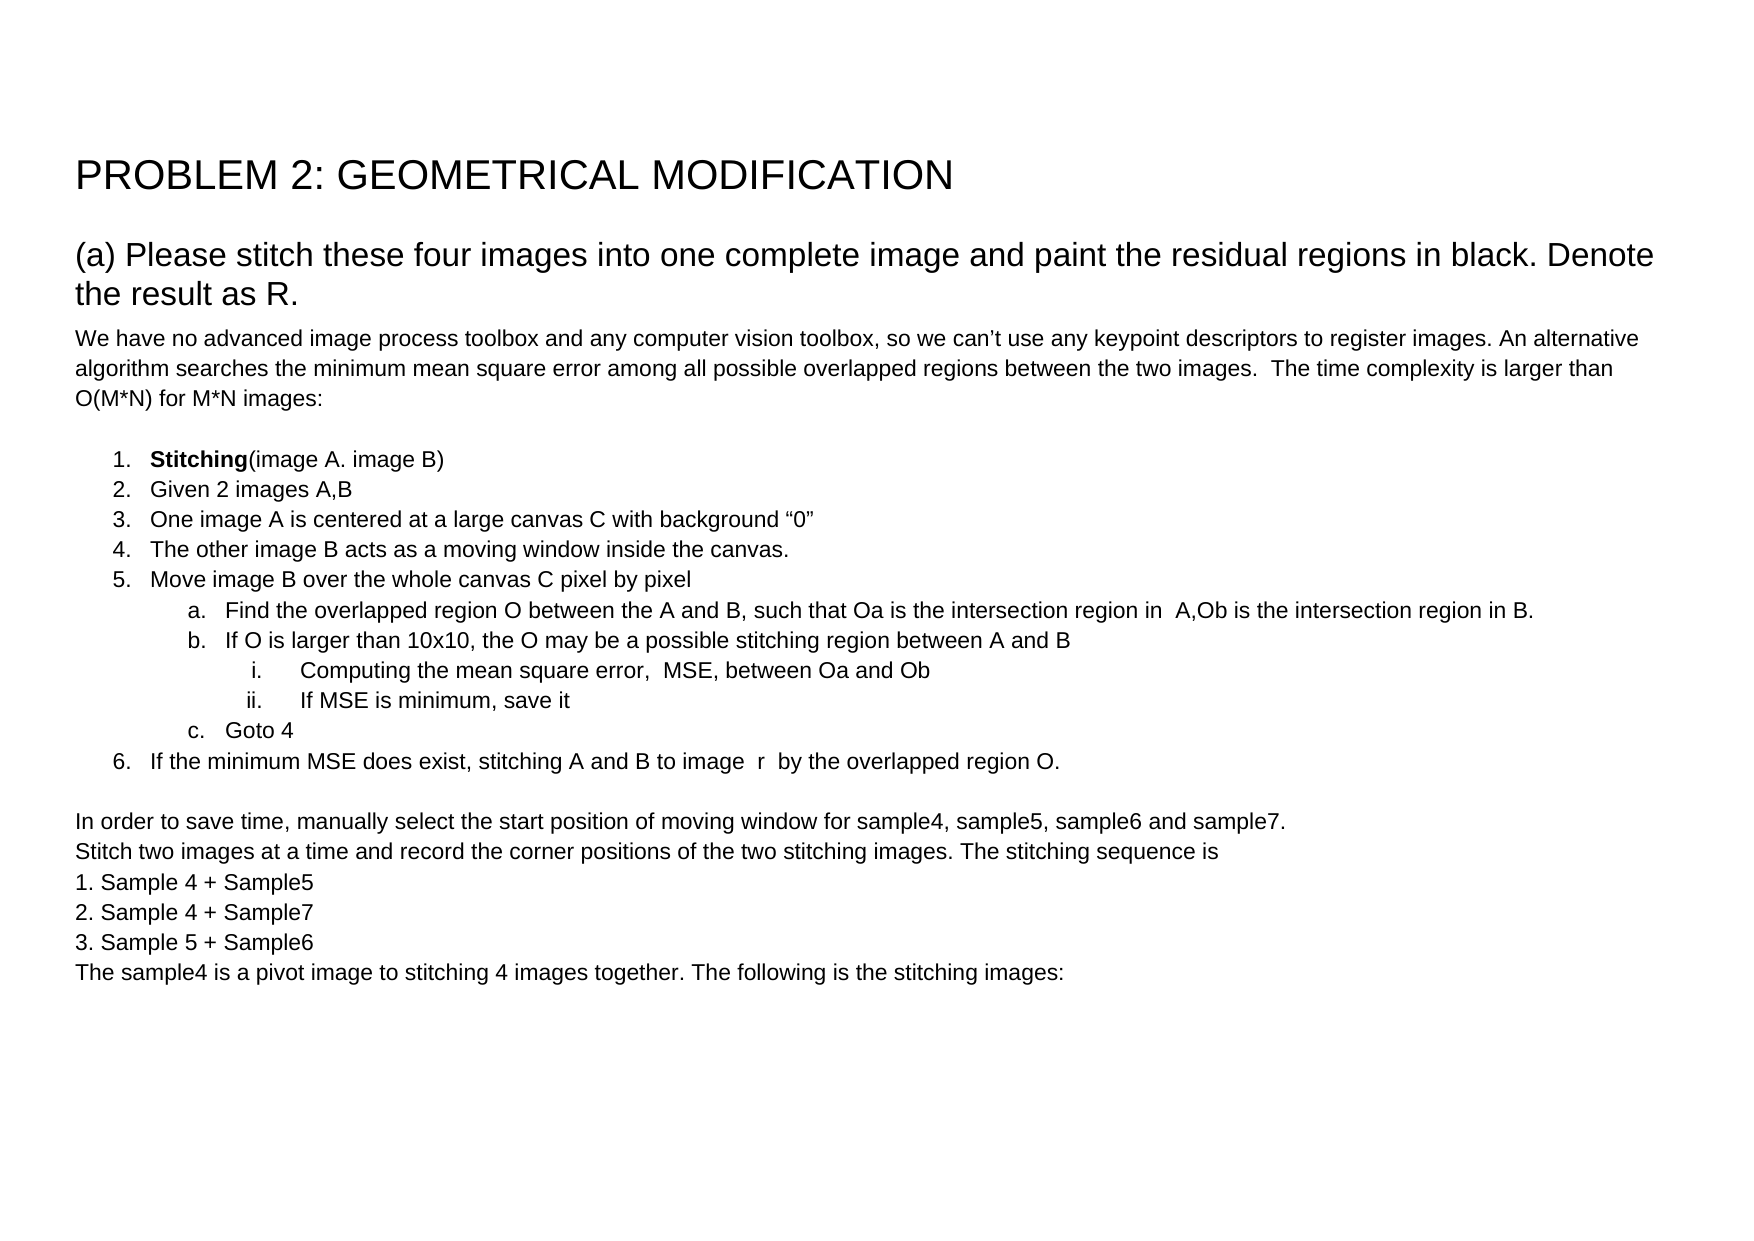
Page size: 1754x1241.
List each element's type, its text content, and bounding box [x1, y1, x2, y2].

text 3. Sample 5 + Sample6 [75, 929, 1668, 955]
list The other image B acts as a moving window inside the canvas. [112, 536, 1668, 563]
list If O is larger than 10x10, the O may be a possible stitching region between A and B [187, 627, 1668, 653]
text The sample4 is a pivot image to stitching 4 images together. The following is the stitching images: [75, 959, 1668, 986]
text Stitch two images at a time and record the corner positions of the two stitching images. The stitching sequence is [75, 838, 1668, 865]
subtitle (a) Please stitch these four images into one complete image and paint the residual regions in black. Denote the result as R. [75, 235, 1668, 312]
subtitle PROBLEM 2: GEOMETRICAL MODIFICATION [75, 150, 1668, 198]
list Stitching(image A. image B) [112, 446, 1668, 472]
list If MSE is minimum, save it [262, 687, 1668, 714]
list Given 2 images A,B [112, 476, 1668, 502]
list If the minimum MSE does exist, stitching A and B to image r by the overlapped region O. [112, 748, 1668, 774]
list One image A is centered at a large canvas C with background “0” [112, 506, 1668, 532]
text 2. Sample 4 + Sample7 [75, 899, 1668, 925]
text In order to save time, manually select the start position of moving window for sample4, sample5, sample6 and sample7. [75, 808, 1668, 834]
list Find the overlapped region O between the A and B, such that Oa is the intersection region in A,Ob is the intersection region in B. [187, 597, 1668, 623]
list Goto 4 [187, 717, 1668, 744]
text 1. Sample 4 + Sample5 [75, 868, 1668, 895]
list Move image B over the whole canvas C pixel by pixel [112, 566, 1668, 593]
list Computing the mean square error, MSE, between Oa and Ob [262, 657, 1668, 683]
text We have no advanced image process toolbox and any computer vision toolbox, so we can’t use any keypoint descriptors to register images. An alternative algorithm searches the minimum mean square error among all possible overlapped regions between the two images. The time complexity is larger than O(M*N) for M*N images: [75, 325, 1668, 412]
